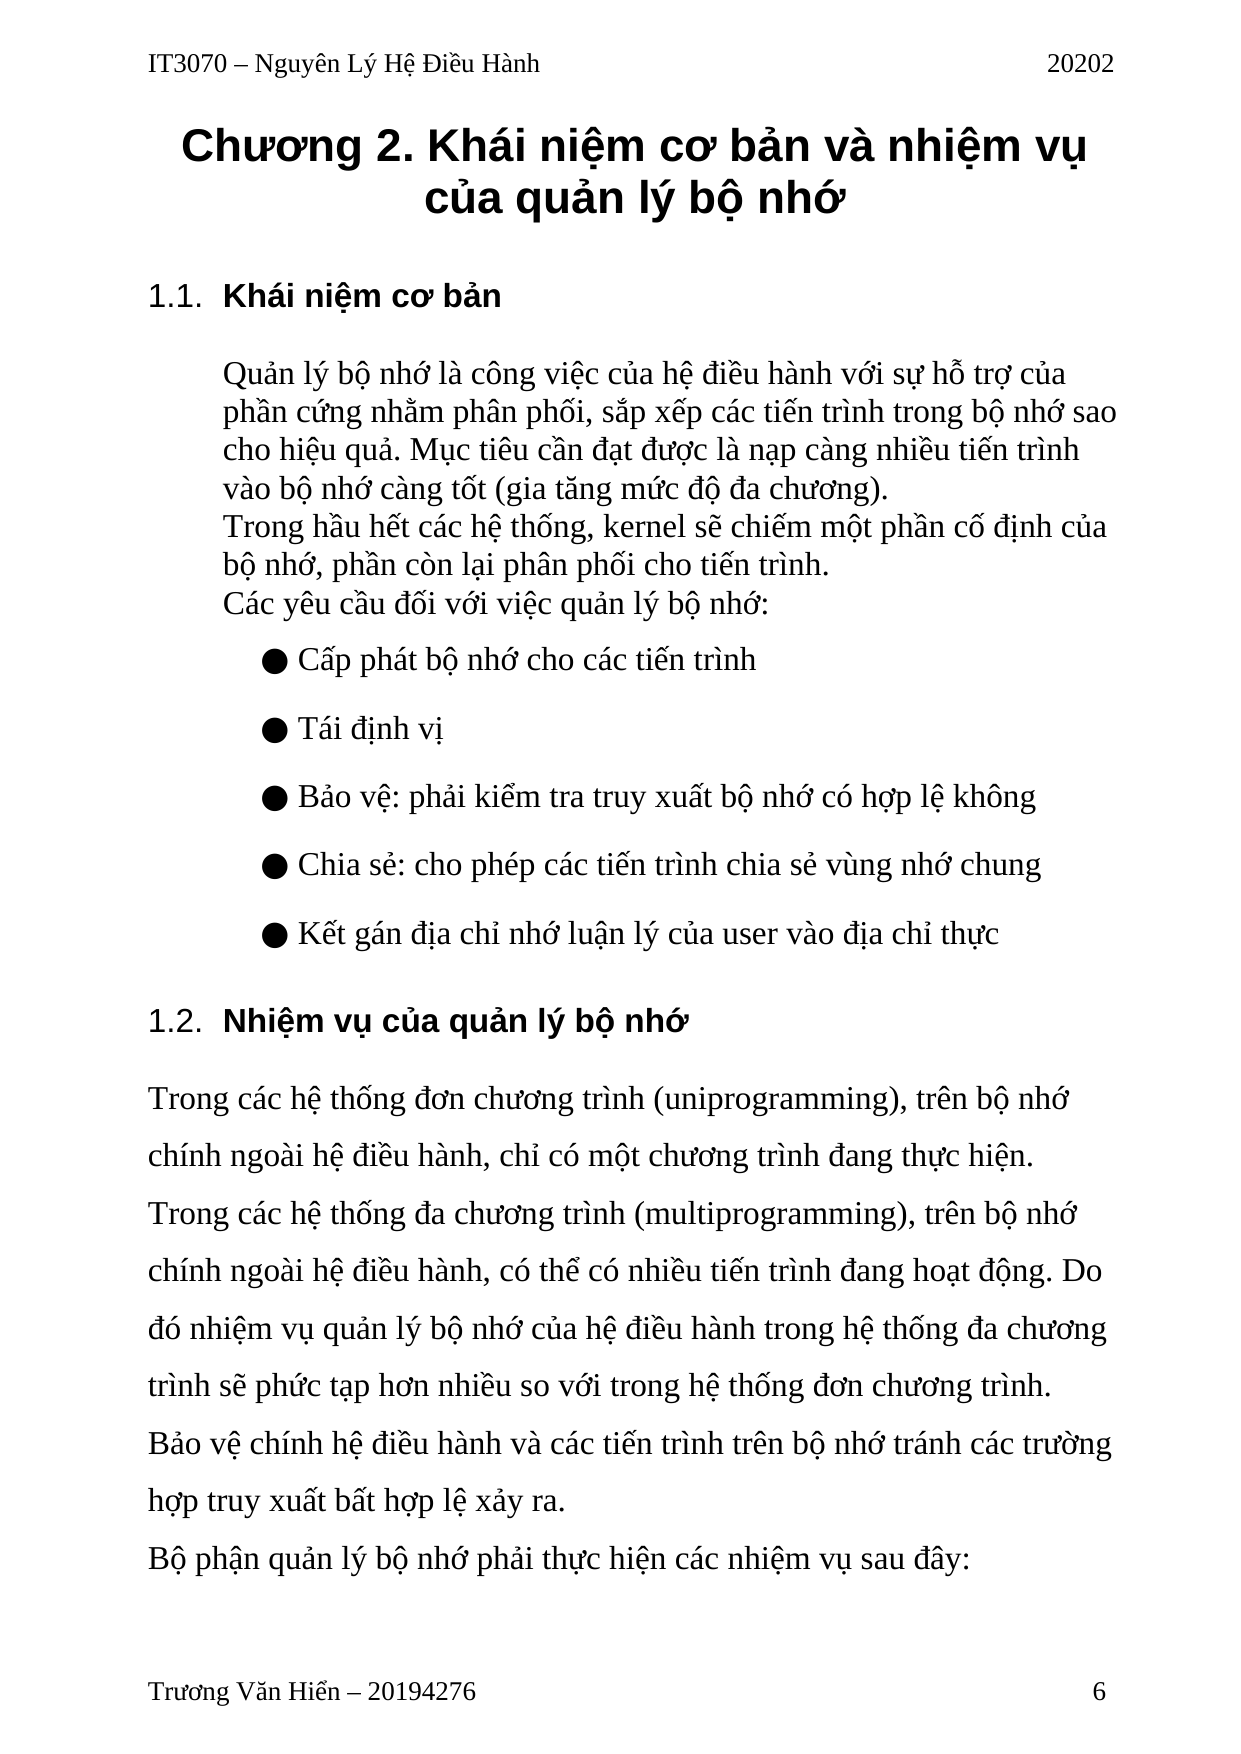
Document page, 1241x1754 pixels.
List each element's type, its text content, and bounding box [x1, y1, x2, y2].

text Các yêu cầu đối với việc quản lý bộ nhớ: [223, 583, 1122, 621]
list Chia sẻ: cho phép các tiến trình chia sẻ vùng nhớ chung [260, 826, 1122, 895]
text Bảo vệ chính hệ điều hành và các tiến trình trên bộ nhớ tránh các trường hợp truy xuất bất hợp lệ xảy ra. [148, 1423, 1122, 1519]
list Kết gán địa chỉ nhớ luận lý của user vào địa chỉ thực [260, 895, 1122, 963]
list Tái định vị [260, 690, 1122, 758]
list Nhiệm vụ của quản lý bộ nhớ [148, 1001, 1122, 1040]
text Chương 2. Khái niệm cơ bản và nhiệm vụ của quản lý bộ nhớ [148, 118, 1122, 223]
text Trong hầu hết các hệ thống, kernel sẽ chiếm một phần cố định của bộ nhớ, phần còn lại phân phối cho tiến trình. [223, 506, 1122, 583]
list Cấp phát bộ nhớ cho các tiến trình [260, 621, 1122, 690]
text Quản lý bộ nhớ là công việc của hệ điều hành với sự hỗ trợ của phần cứng nhằm phân phối, sắp xếp các tiến trình trong bộ nhớ sao cho hiệu quả. Mục tiêu cần đạt được là nạp càng nhiều tiến trình vào bộ nhớ càng tốt (gia tăng mức độ đa chương). [223, 353, 1122, 506]
list Bảo vệ: phải kiểm tra truy xuất bộ nhớ có hợp lệ không [260, 758, 1122, 826]
text Bộ phận quản lý bộ nhớ phải thực hiện các nhiệm vụ sau đây: [148, 1538, 1122, 1576]
text Trong các hệ thống đơn chương trình (uniprogramming), trên bộ nhớ chính ngoài hệ điều hành, chỉ có một chương trình đang thực hiện. Trong các hệ thống đa chương trình (multiprogramming), trên bộ nhớ chính ngoài hệ điều hành, có thể có nhiều tiến trình đang hoạt động. Do đó nhiệm vụ quản lý bộ nhớ của hệ điều hành trong hệ thống đa chương trình sẽ phức tạp hơn nhiều so với trong hệ thống đơn chương trình. [148, 1078, 1122, 1404]
list Khái niệm cơ bản [148, 276, 1122, 315]
